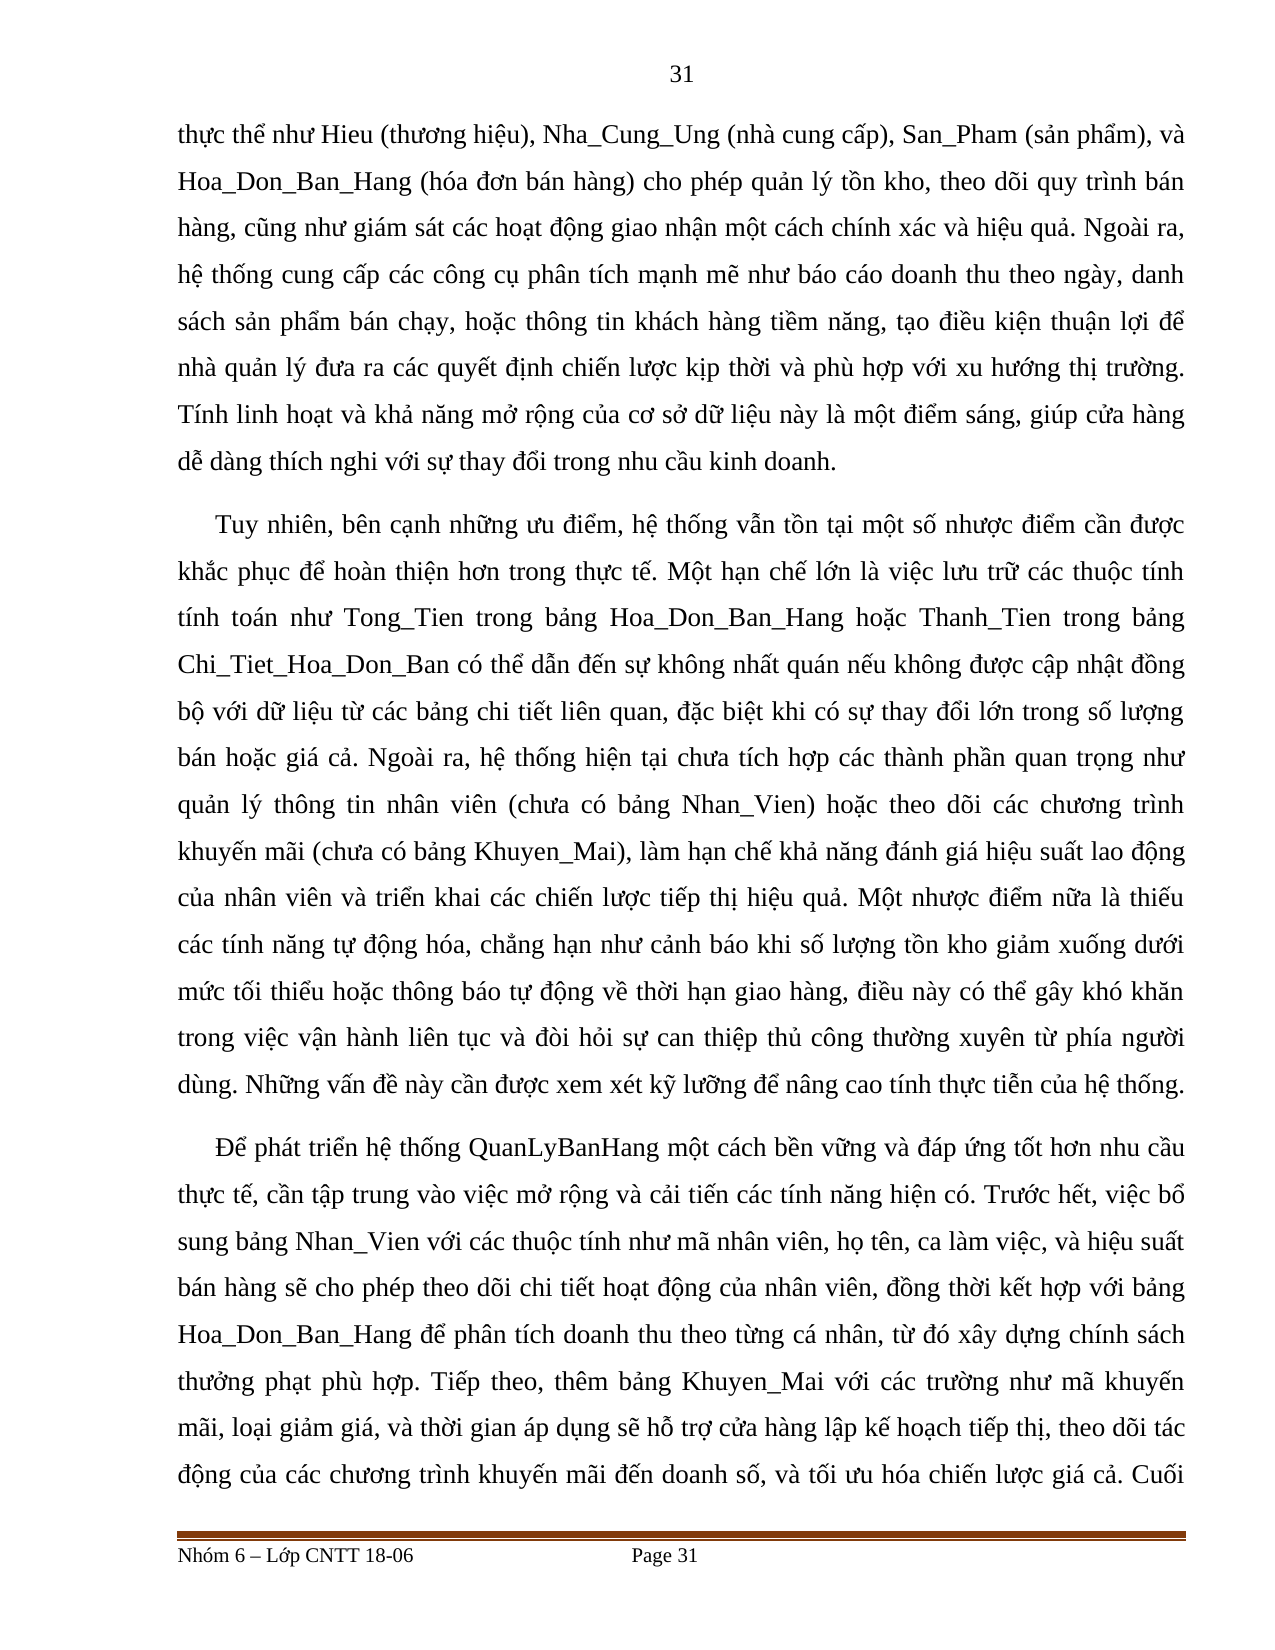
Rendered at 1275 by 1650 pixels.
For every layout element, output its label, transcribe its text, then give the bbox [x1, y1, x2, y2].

text Tuy nhiên, bên cạnh những ưu điểm, hệ thống vẫn tồn tại một số nhược điểm cần được khắc phục để hoàn thiện hơn trong thực tế. Một hạn chế lớn là việc lưu trữ các thuộc tính tính toán như Tong_Tien trong bảng Hoa_Don_Ban_Hang hoặc Thanh_Tien trong bảng Chi_Tiet_Hoa_Don_Ban có thể dẫn đến sự không nhất quán nếu không được cập nhật đồng bộ với dữ liệu từ các bảng chi tiết liên quan, đặc biệt khi có sự thay đổi lớn trong số lượng bán hoặc giá cả. Ngoài ra, hệ thống hiện tại chưa tích hợp các thành phần quan trọng như quản lý thông tin nhân viên (chưa có bảng Nhan_Vien) hoặc theo dõi các chương trình khuyến mãi (chưa có bảng Khuyen_Mai), làm hạn chế khả năng đánh giá hiệu suất lao động của nhân viên và triển khai các chiến lược tiếp thị hiệu quả. Một nhược điểm nữa là thiếu các tính năng tự động hóa, chẳng hạn như cảnh báo khi số lượng tồn kho giảm xuống dưới mức tối thiểu hoặc thông báo tự động về thời hạn giao hàng, điều này có thể gây khó khăn trong việc vận hành liên tục và đòi hỏi sự can thiệp thủ công thường xuyên từ phía người dùng. Những vấn đề này cần được xem xét kỹ lưỡng để nâng cao tính thực tiễn của hệ thống. [177, 508, 1186, 1099]
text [177, 1131, 1186, 1489]
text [177, 118, 1186, 476]
